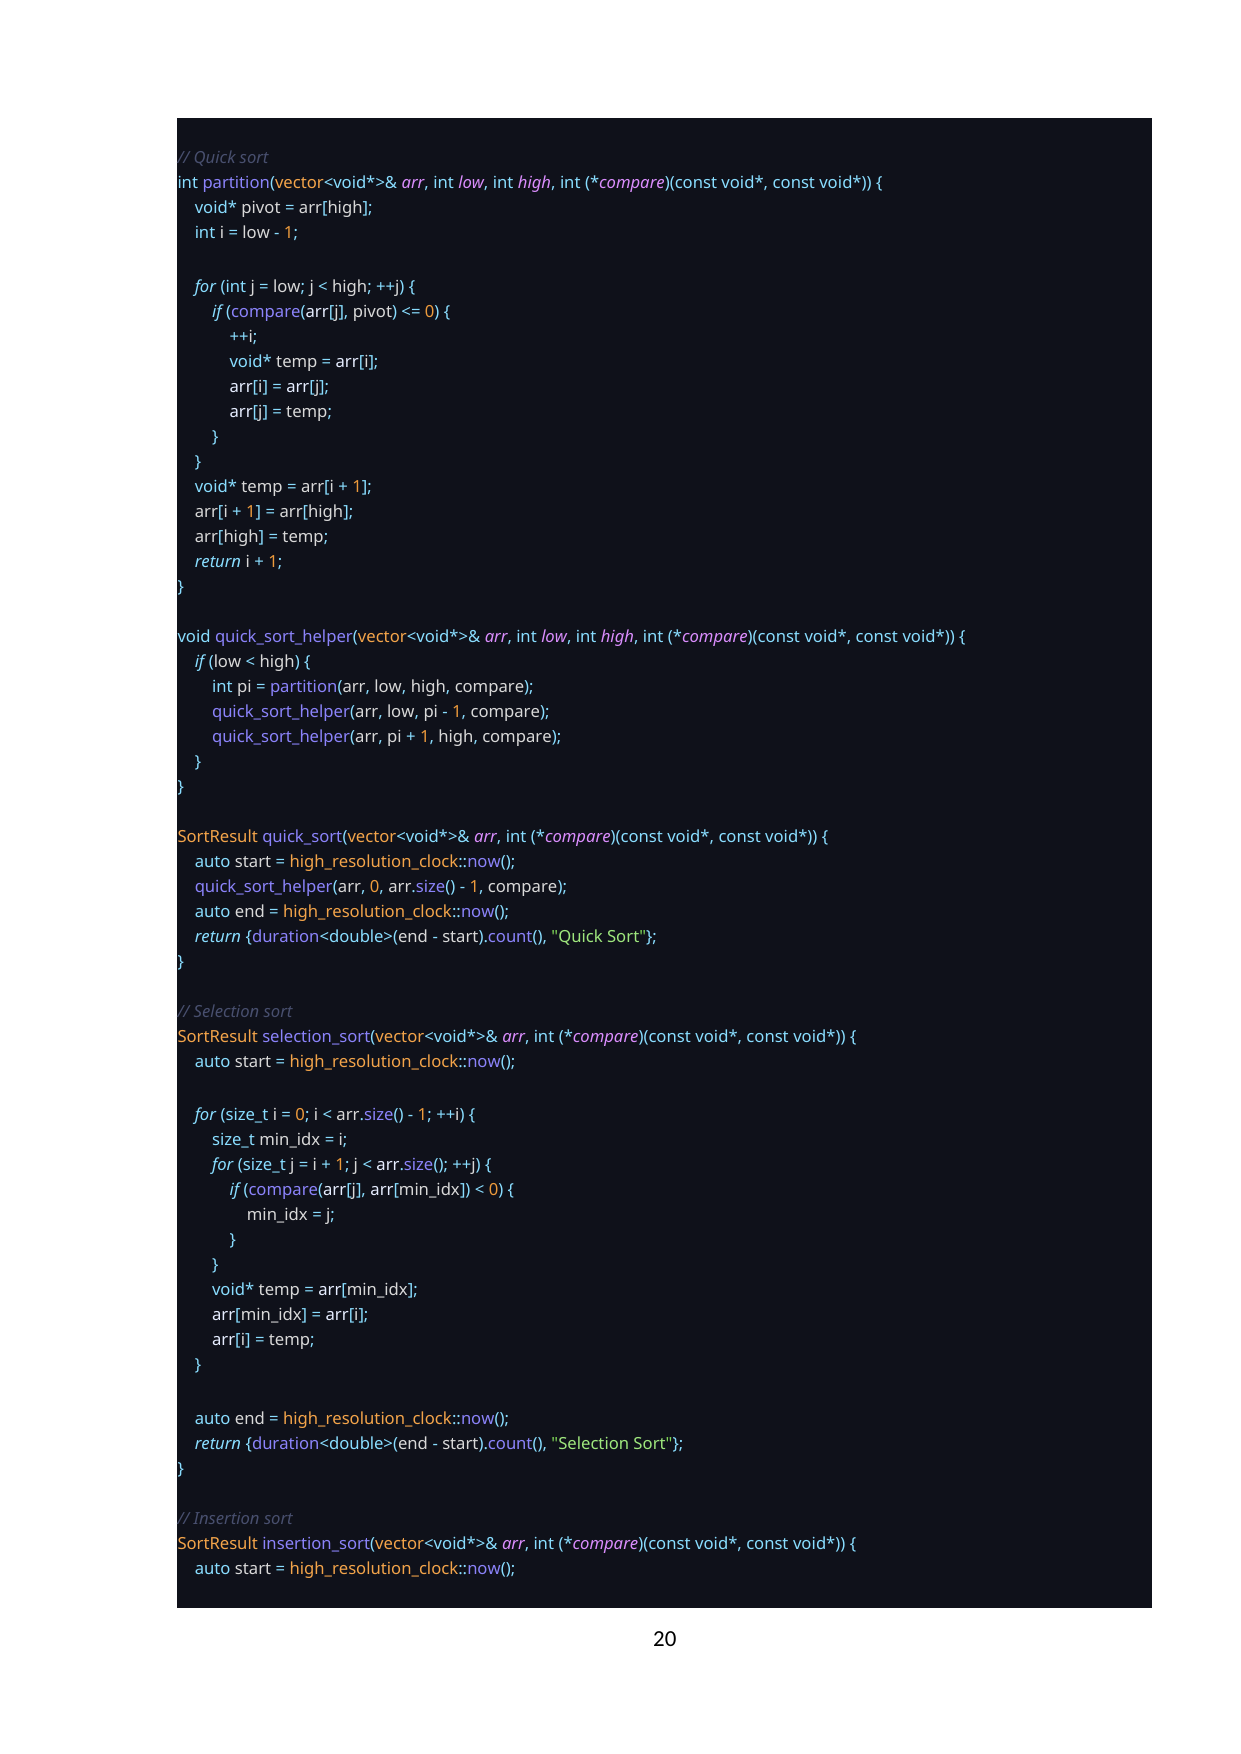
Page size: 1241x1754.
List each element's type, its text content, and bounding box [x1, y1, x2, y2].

text return i + 1; [177, 547, 1152, 572]
text arr[high] = temp; [177, 522, 1152, 547]
text SortResult insertion_sort(vector<void*>& arr, int (*compare)(const void*, const void*)) { [177, 1529, 1152, 1554]
text auto end = high_resolution_clock::now(); [177, 897, 1152, 922]
text quick_sort_helper(arr, low, pi - 1, compare); [177, 697, 1152, 722]
text } [177, 747, 1152, 772]
text for (int j = low; j < high; ++j) { [177, 272, 1152, 297]
text int partition(vector<void*>& arr, int low, int high, int (*compare)(const void*, const void*)) { [177, 168, 1152, 193]
text } [177, 1251, 1152, 1276]
text auto end = high_resolution_clock::now(); [177, 1404, 1152, 1429]
text } [177, 447, 1152, 472]
text size_t min_idx = i; [177, 1126, 1152, 1151]
text auto start = high_resolution_clock::now(); [177, 847, 1152, 872]
text // Quick sort [177, 143, 1152, 168]
text SortResult selection_sort(vector<void*>& arr, int (*compare)(const void*, const void*)) { [177, 1022, 1152, 1047]
text arr[j] = temp; [177, 397, 1152, 422]
text if (compare(arr[j], pivot) <= 0) { [177, 297, 1152, 322]
text quick_sort_helper(arr, pi + 1, high, compare); [177, 722, 1152, 747]
text } [177, 772, 1152, 797]
text arr[i] = arr[j]; [177, 372, 1152, 397]
text } [177, 947, 1152, 972]
text return {duration<double>(end - start).count(), "Selection Sort"}; [177, 1429, 1152, 1454]
text // Selection sort [177, 997, 1152, 1022]
text SortResult quick_sort(vector<void*>& arr, int (*compare)(const void*, const void*)) { [177, 822, 1152, 847]
text } [177, 1226, 1152, 1251]
text int pi = partition(arr, low, high, compare); [177, 672, 1152, 697]
text arr[i + 1] = arr[high]; [177, 497, 1152, 522]
text void* temp = arr[i + 1]; [177, 472, 1152, 497]
text if (compare(arr[j], arr[min_idx]) < 0) { [177, 1176, 1152, 1201]
text arr[min_idx] = arr[i]; [177, 1301, 1152, 1326]
text return {duration<double>(end - start).count(), "Quick Sort"}; [177, 922, 1152, 947]
text } [177, 422, 1152, 447]
text if (low < high) { [177, 647, 1152, 672]
text ++i; [177, 322, 1152, 347]
text void* pivot = arr[high]; [177, 193, 1152, 218]
text void* temp = arr[min_idx]; [177, 1276, 1152, 1301]
text } [177, 1351, 1152, 1376]
text min_idx = j; [177, 1201, 1152, 1226]
text for (size_t i = 0; i < arr.size() - 1; ++i) { [177, 1101, 1152, 1126]
text } [177, 1454, 1152, 1479]
text int i = low - 1; [177, 218, 1152, 243]
text void quick_sort_helper(vector<void*>& arr, int low, int high, int (*compare)(const void*, const void*)) { [177, 622, 1152, 647]
text // Insertion sort [177, 1504, 1152, 1529]
text quick_sort_helper(arr, 0, arr.size() - 1, compare); [177, 872, 1152, 897]
text auto start = high_resolution_clock::now(); [177, 1047, 1152, 1072]
text } [177, 572, 1152, 597]
text arr[i] = temp; [177, 1326, 1152, 1351]
text auto start = high_resolution_clock::now(); [177, 1554, 1152, 1579]
text void* temp = arr[i]; [177, 347, 1152, 372]
text for (size_t j = i + 1; j < arr.size(); ++j) { [177, 1151, 1152, 1176]
